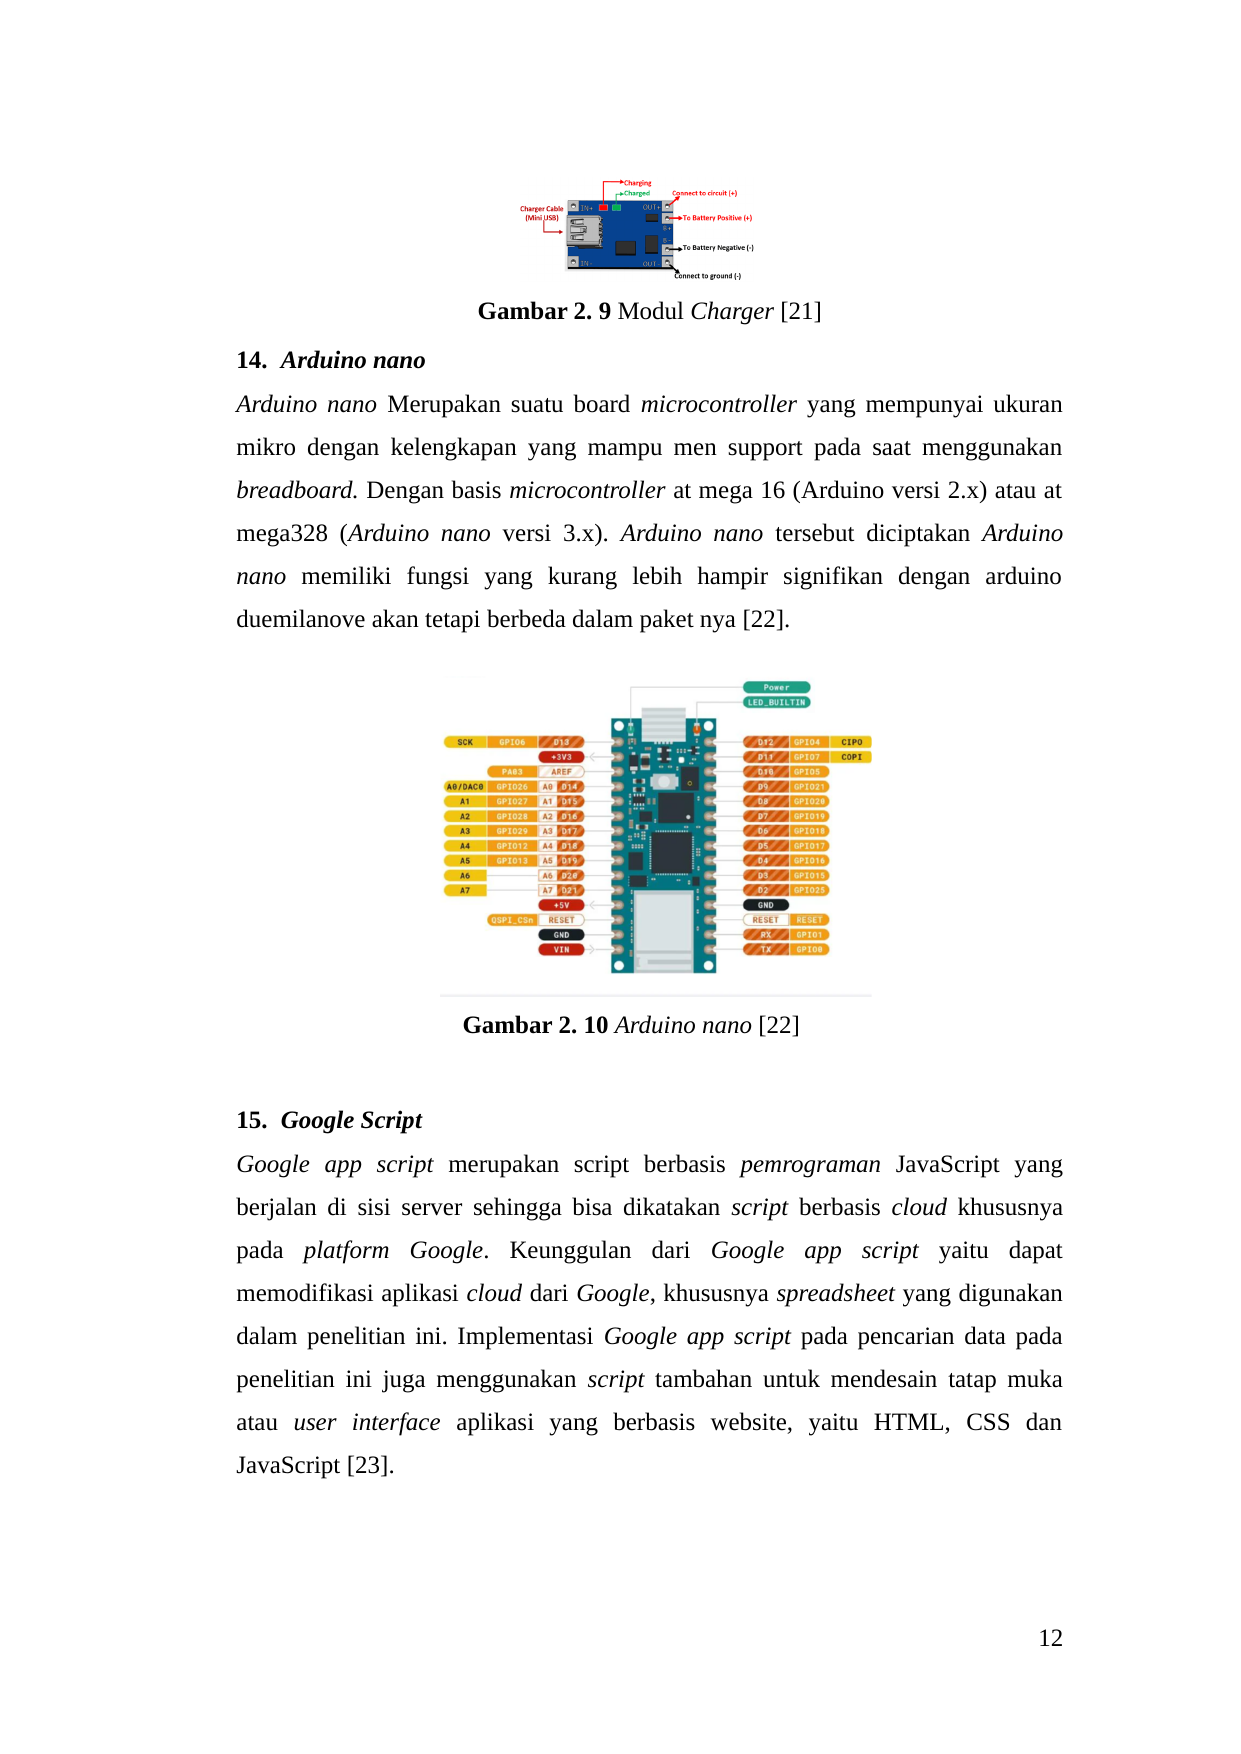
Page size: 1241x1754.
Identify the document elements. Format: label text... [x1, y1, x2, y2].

text Gambar 2. 10 Arduino nano [22] [236, 1011, 1063, 1039]
subtitle Arduino nano [236, 346, 1063, 374]
subtitle Google Script [236, 1106, 1063, 1134]
picture [520, 177, 754, 282]
text Google app script merupakan script berbasis pemrograman JavaScript yang berjalan di sisi server sehingga bisa dikatakan script berbasis cloud khususnya pada platform Google. Keunggulan dari Google app script yaitu dapat memodifikasi aplikasi cloud dari Google, khususnya spreadsheet yang digunakan dalam penelitian ini. Implementasi Google app script pada pencarian data pada penelitian ini juga menggunakan script tambahan untuk mendesain tatap muka atau user interface aplikasi yang berbasis website, yaitu HTML, CSS dan JavaScript [23]. [236, 1149, 1063, 1479]
text Gambar 2. 9 Modul Charger [21] [236, 296, 1063, 325]
text Arduino nano Merupakan suatu board microcontroller yang mempunyai ukuran mikro dengan kelengkapan yang mampu men support pada saat menggunakan breadboard. Dengan basis microcontroller at mega 16 (Arduino versi 2.x) atau at mega328 (Arduino nano versi 3.x). Arduino nano tersebut diciptakan Arduino nano memiliki fungsi yang kurang lebih hampir signifikan dengan arduino duemilanove akan tetapi berbeda dalam paket nya [22]. [236, 389, 1063, 633]
picture [440, 676, 872, 997]
